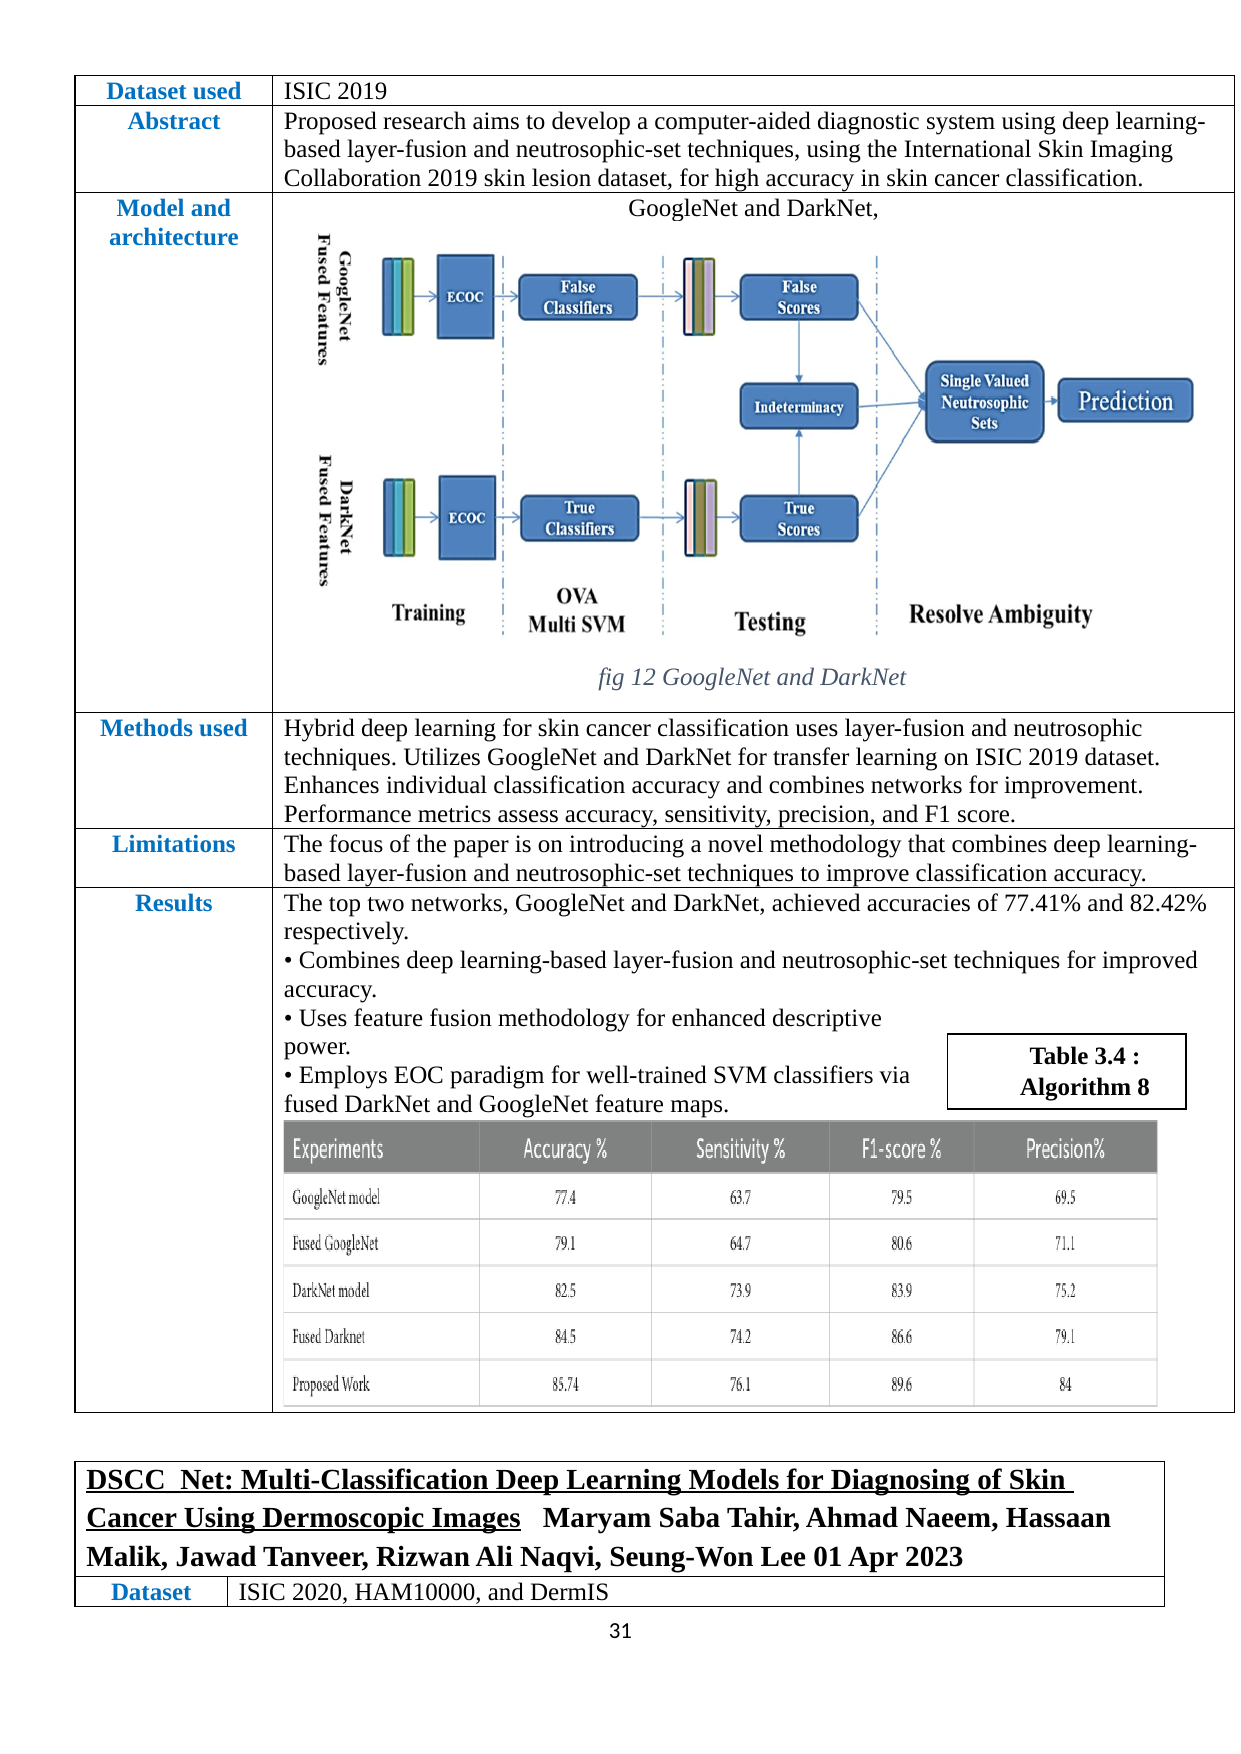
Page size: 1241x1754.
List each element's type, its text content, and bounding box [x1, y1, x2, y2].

table_header DSCC_Net: Multi-Classification Deep Learning Models for Diagnosing of Skin Cancer Using Dermoscopic Images Maryam Saba Tahir, Ahmad Naeem, Hassaan Malik, Jawad Tanveer, Rizwan Ali Naqvi, Seung-Won Lee 01 Apr 2023 [76, 1462, 1164, 1576]
table_cell Results [76, 888, 272, 1412]
table_cell Hybrid deep learning for skin cancer classification uses layer-fusion and neutrosophic techniques. Utilizes GoogleNet and DarkNet for transfer learning on ISIC 2019 dataset. Enhances individual classification accuracy and combines networks for improvement. Performance metrics assess accuracy, sensitivity, precision, and F1 score. [273, 713, 1234, 828]
table_cell The focus of the paper is on introducing a novel methodology that combines deep learning-based layer-fusion and neutrosophic-set techniques to improve classification accuracy. [273, 829, 1234, 887]
table_cell Dataset used [76, 76, 272, 105]
table_cell ISIC 2019 [273, 76, 1234, 105]
table_cell Limitations [76, 829, 272, 887]
table_cell Methods used [76, 713, 272, 828]
picture [283, 1119, 1160, 1412]
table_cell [228, 1577, 1164, 1606]
table_cell GoogleNet and DarkNet, fig 12 GoogleNet and DarkNet [273, 193, 1234, 712]
picture [302, 221, 1205, 663]
table_cell Abstract [76, 106, 272, 192]
table_cell The top two networks, GoogleNet and DarkNet, achieved accuracies of 77.41% and 82.42% respectively. • Combines deep learning-based layer-fusion and neutrosophic-set techniques for improved accuracy. • Uses feature fusion methodology for enhanced descriptive power. • Employs EOC paradigm for well-trained SVM classifiers via fused DarkNet and GoogleNet feature maps. [273, 888, 1234, 1412]
table_cell Dataset used [76, 1577, 227, 1606]
table_cell Model and architecture [76, 193, 272, 712]
table_cell Proposed research aims to develop a computer-aided diagnostic system using deep learning-based layer-fusion and neutrosophic-set techniques, using the International Skin Imaging Collaboration 2019 skin lesion dataset, for high accuracy in skin cancer classification. [273, 106, 1234, 192]
